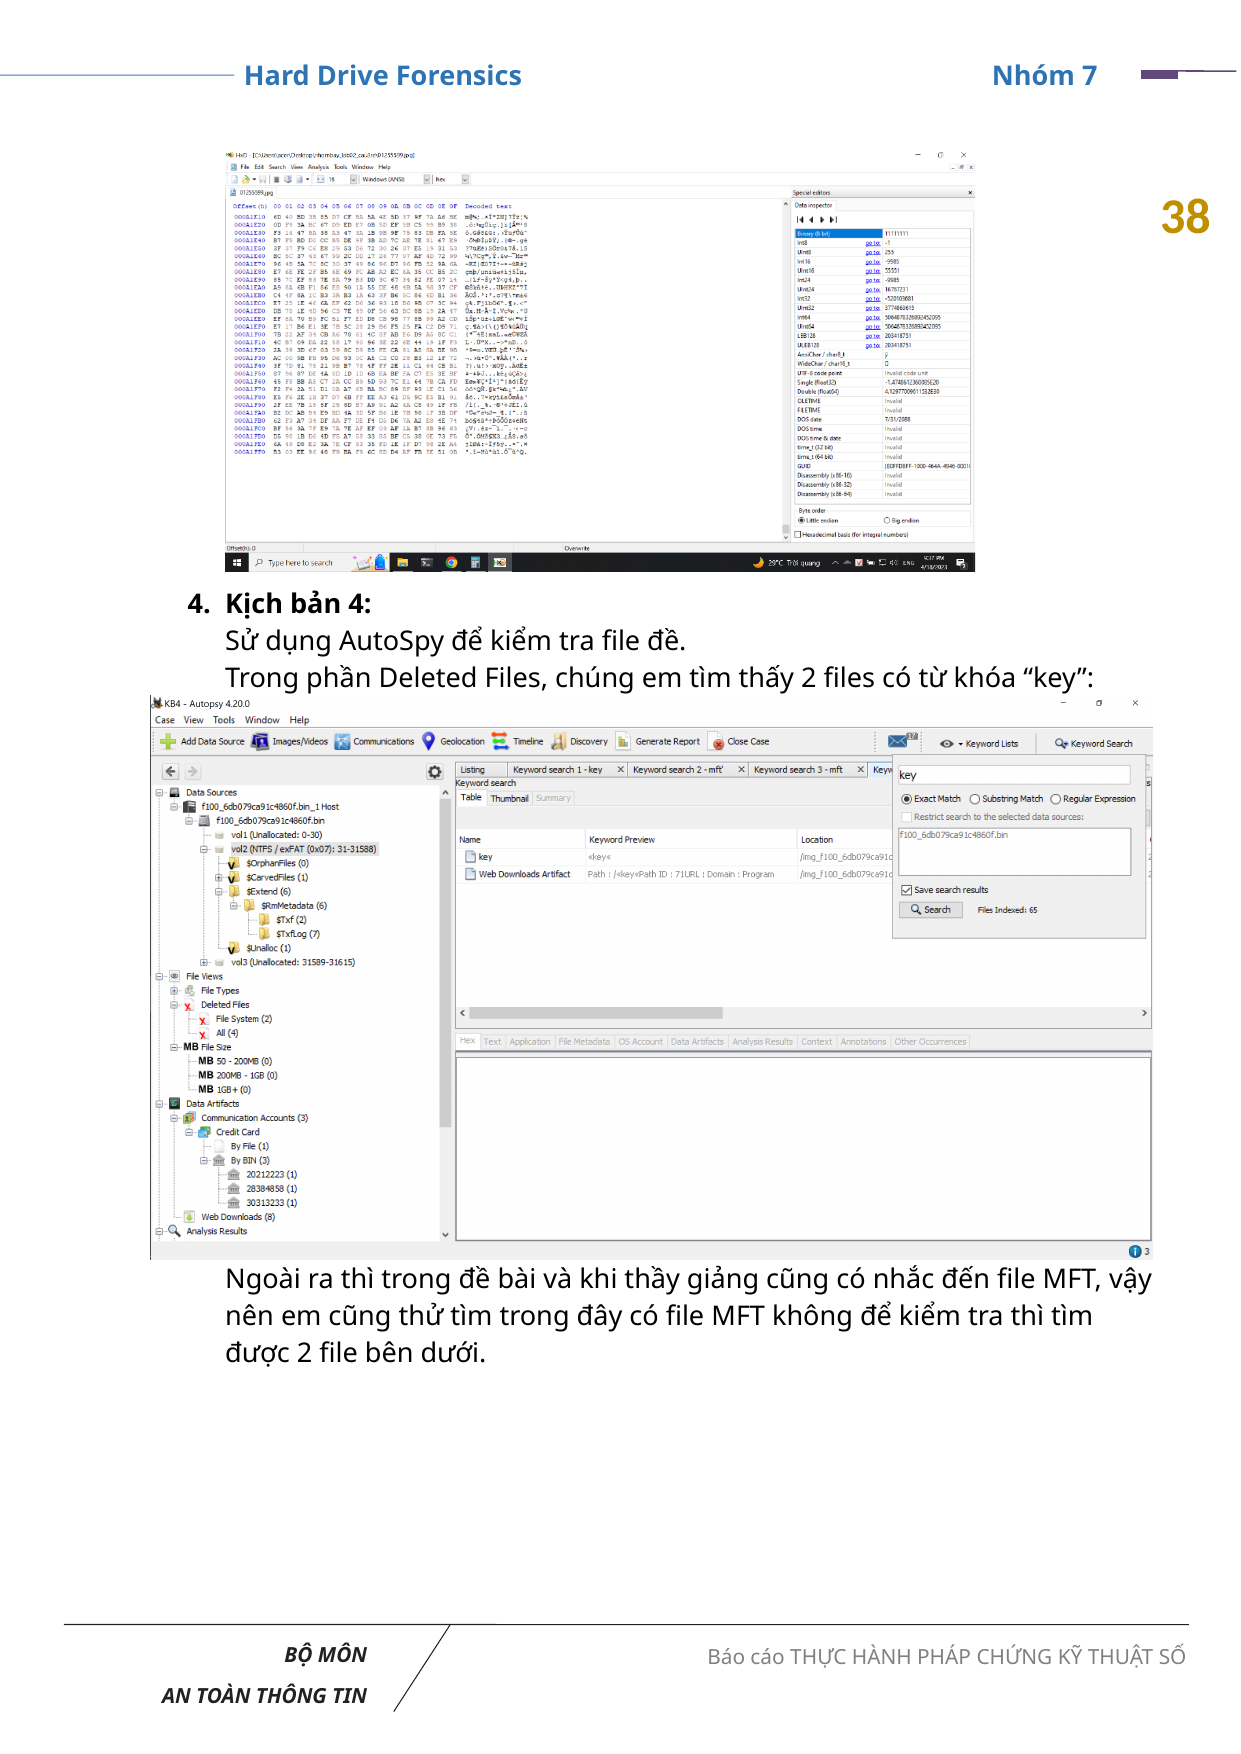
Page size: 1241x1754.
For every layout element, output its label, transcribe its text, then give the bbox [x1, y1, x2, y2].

list Trong phần Deleted Files, chúng em tìm thấy 2 files có từ khóa “key”: [225, 658, 1153, 695]
list Ngoài ra thì trong đề bài và khi thầy giảng cũng có nhắc đến file MFT, vậy nên em cũng thử tìm trong đây có file MFT không để kiểm tra thì tìm được 2 file bên dưới. [225, 1260, 1153, 1370]
picture [225, 150, 976, 572]
list Sử dụng AutoSpy để kiểm tra file đề. [225, 621, 1153, 658]
picture [150, 695, 1154, 1260]
list Kịch bản 4: [187, 584, 1153, 621]
